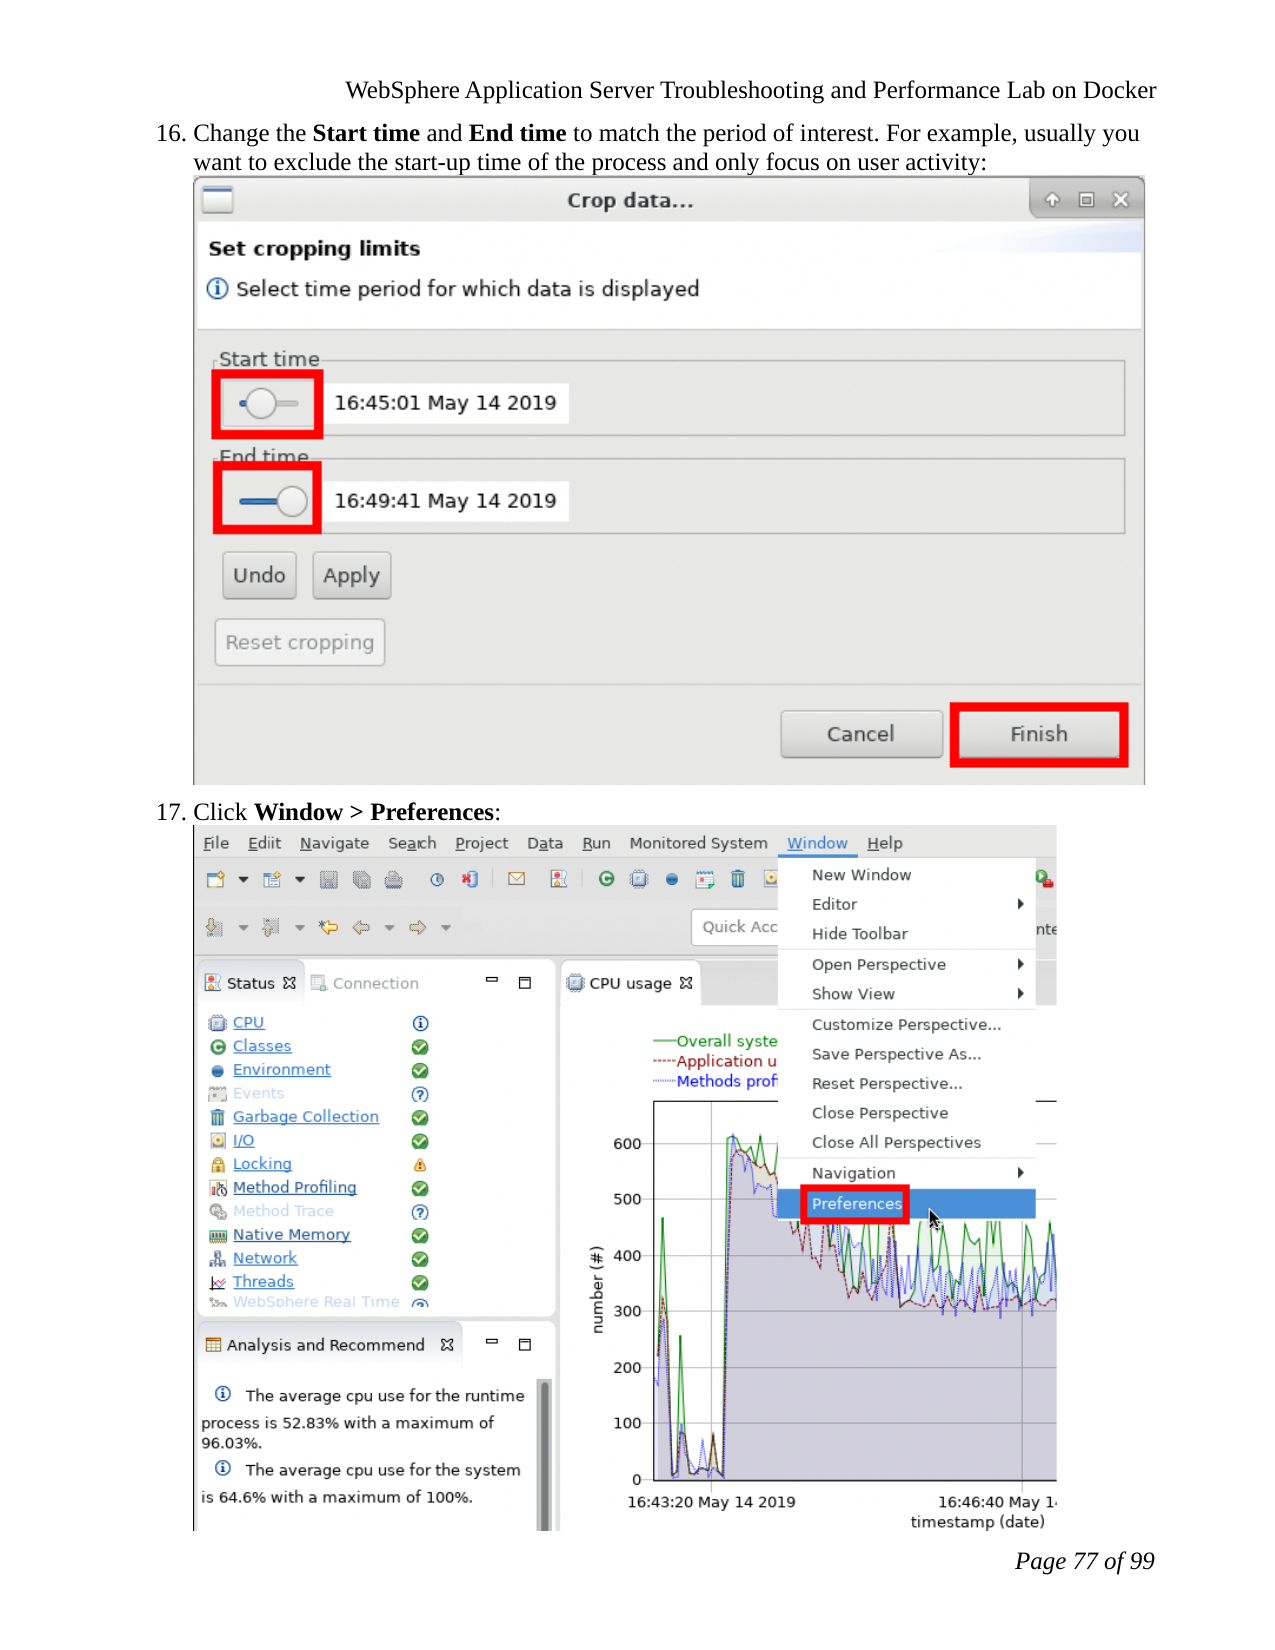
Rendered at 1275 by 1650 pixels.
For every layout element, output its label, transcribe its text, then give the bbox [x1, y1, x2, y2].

picture [193, 825, 1057, 1531]
picture [193, 175, 1146, 785]
